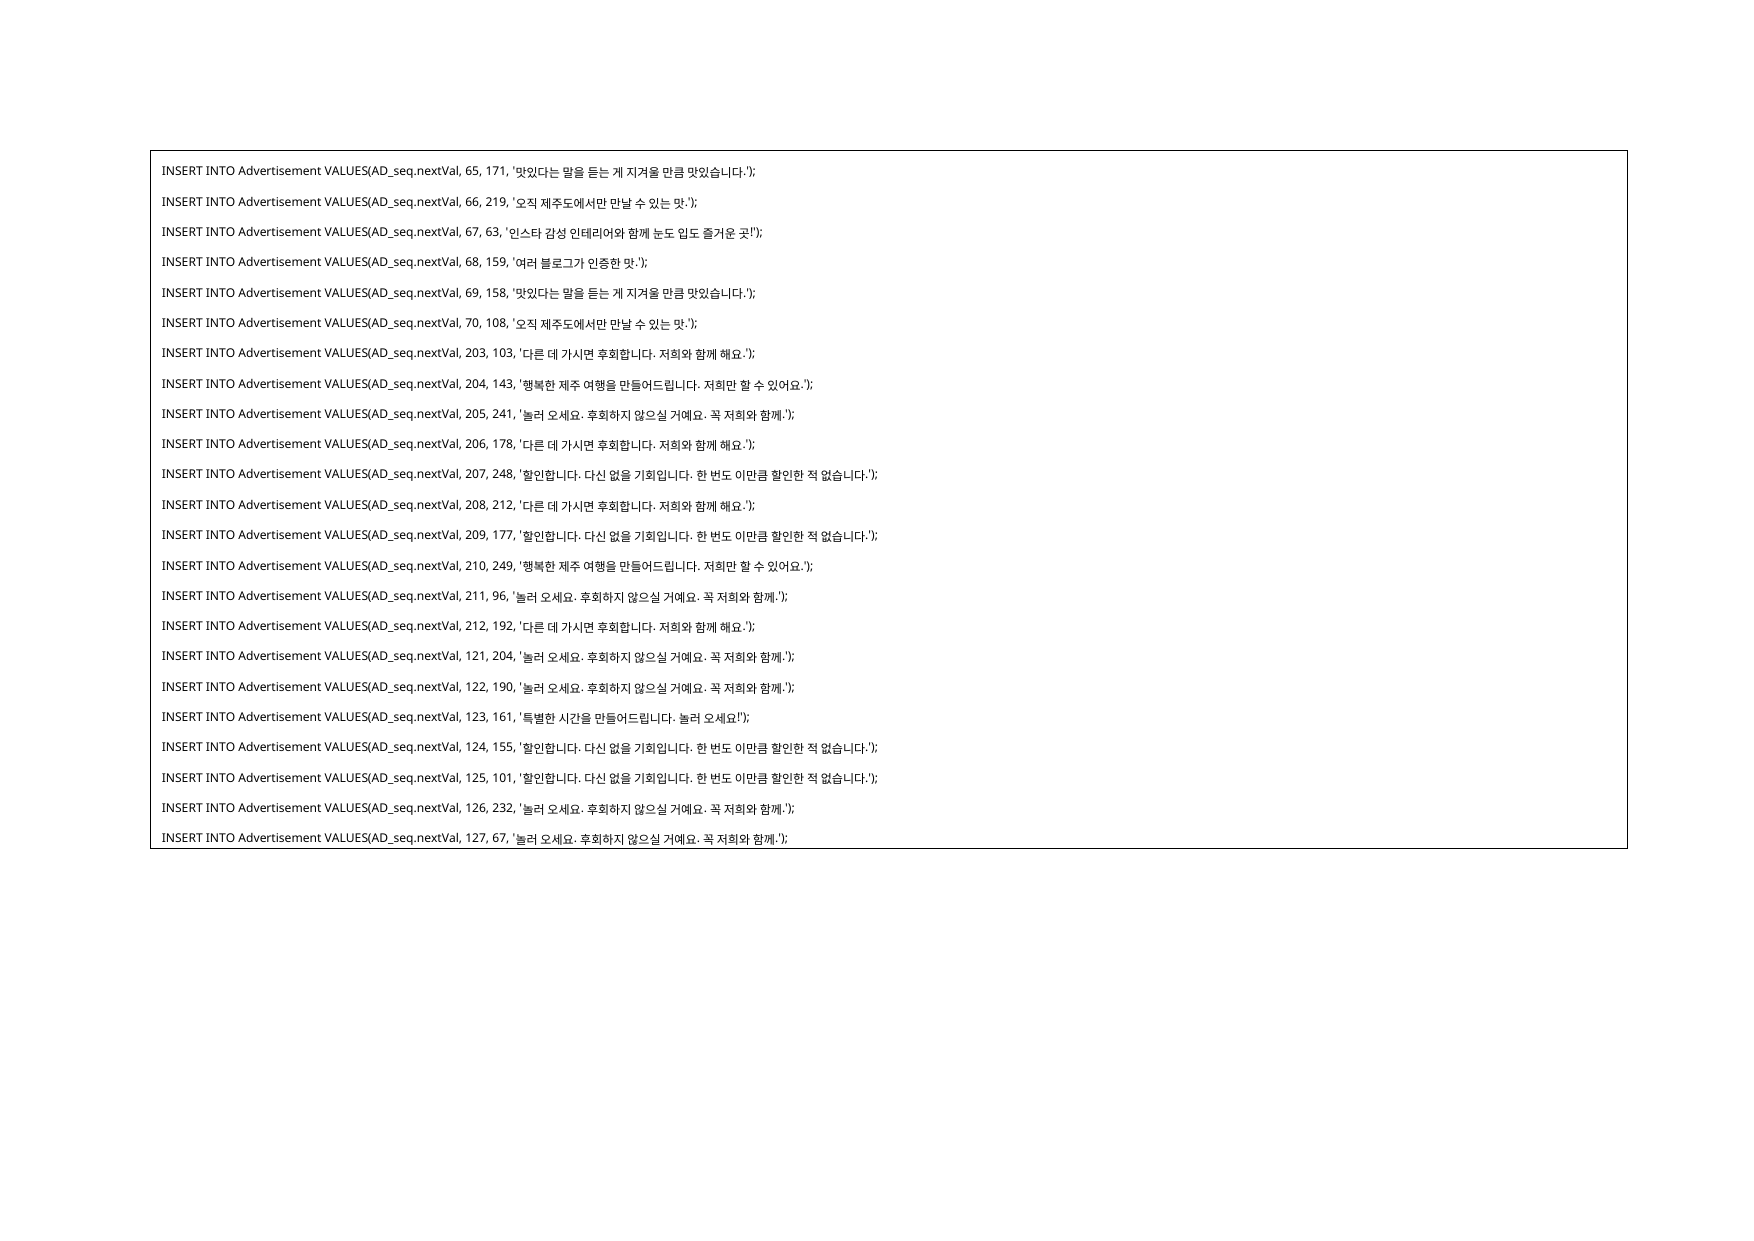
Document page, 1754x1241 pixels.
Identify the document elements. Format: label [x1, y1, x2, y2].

table_cell [151, 151, 1627, 848]
